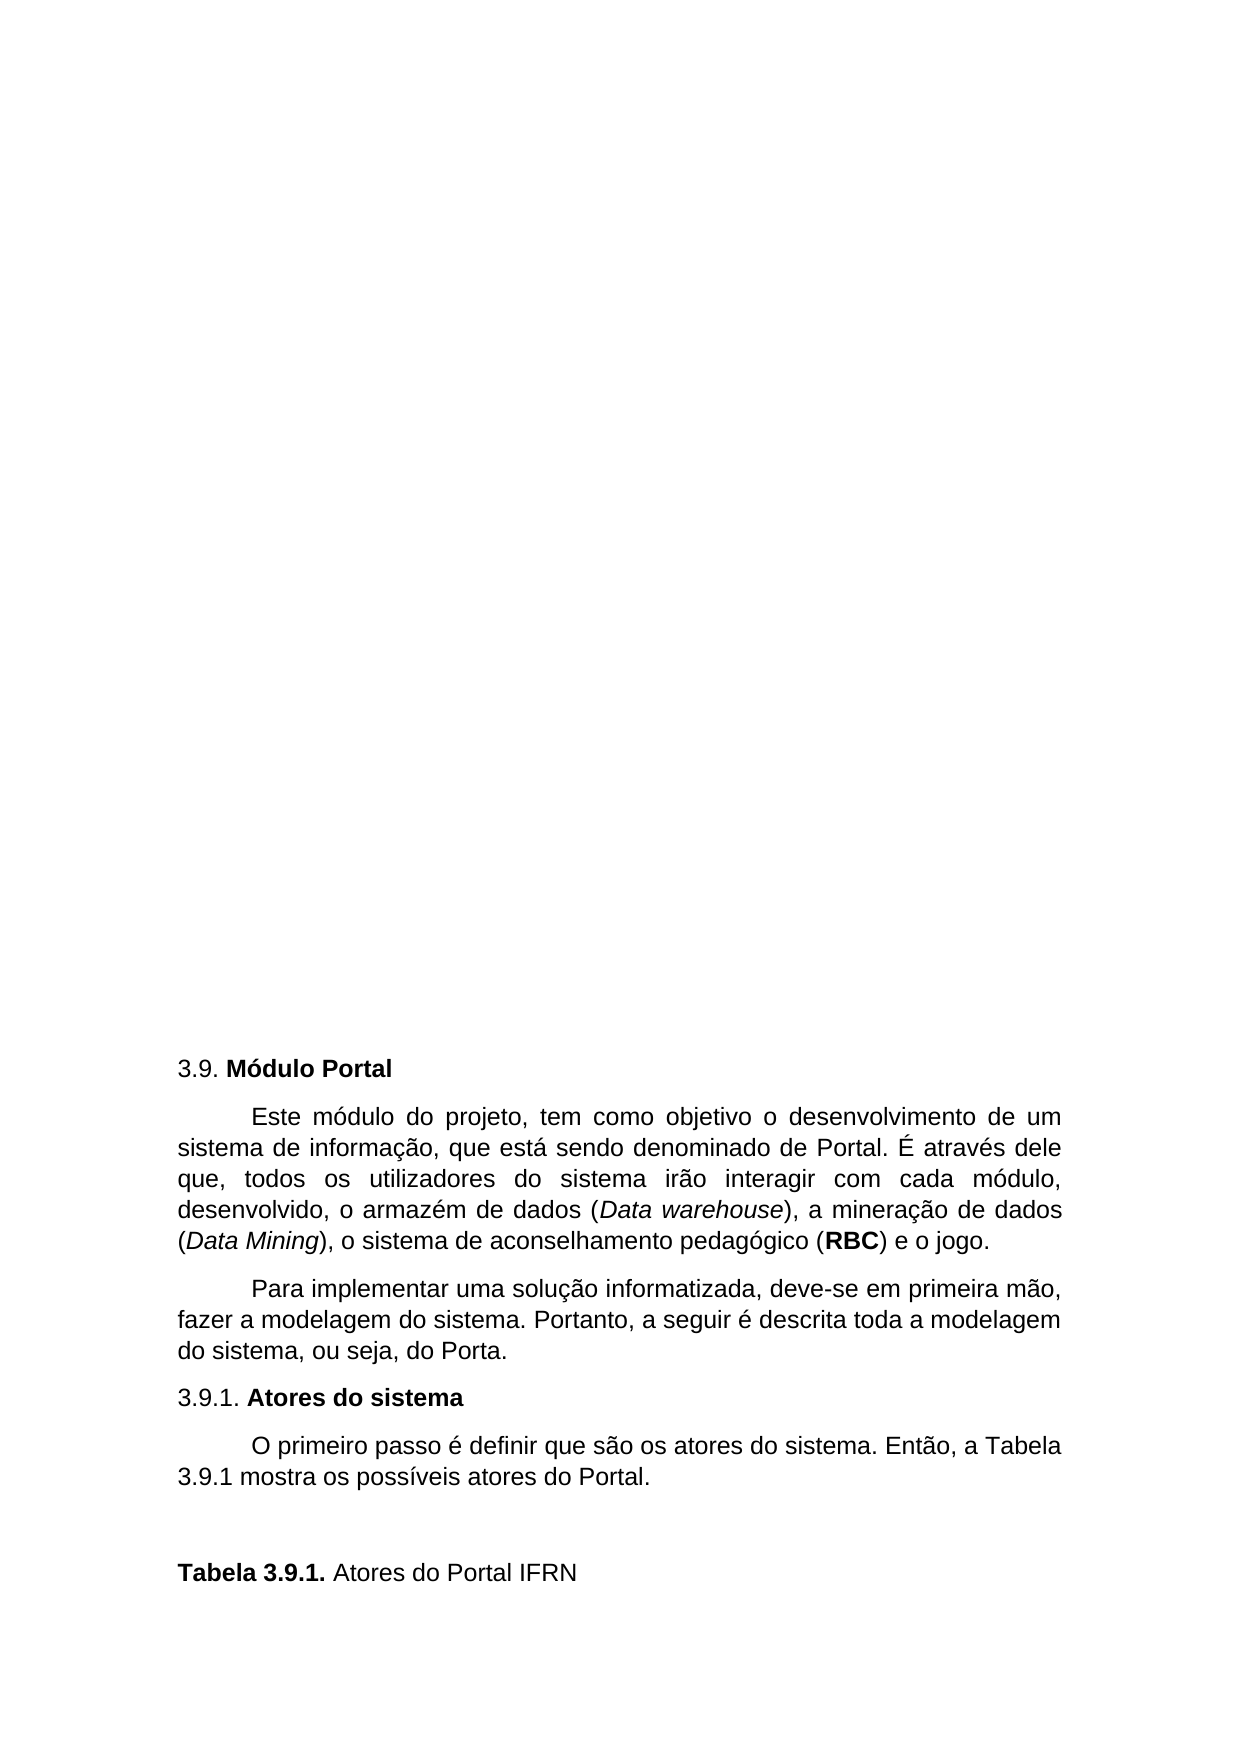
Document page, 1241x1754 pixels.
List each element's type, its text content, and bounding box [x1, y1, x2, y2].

text O primeiro passo é definir que são os atores do sistema. Então, a Tabela 3.9.1 mostra os possíveis atores do Portal. [177, 1431, 1063, 1491]
text Para implementar uma solução informatizada, deve-se em primeira mão, fazer a modelagem do sistema. Portanto, a seguir é descrita toda a modelagem do sistema, ou seja, do Porta. [177, 1274, 1063, 1364]
text 3.9.1. Atores do sistema [177, 1383, 1063, 1412]
text Tabela 3.9.1. Atores do Portal IFRN [177, 1558, 1063, 1586]
text Este módulo do projeto, tem como objetivo o desenvolvimento de um sistema de informação, que está sendo denominado de Portal. É através dele que, todos os utilizadores do sistema irão interagir com cada módulo, desenvolvido, o armazém de dados (Data warehouse), a mineração de dados (Data Mining), o sistema de aconselhamento pedagógico (RBC) e o jogo. [177, 1102, 1063, 1255]
text 3.9. Módulo Portal [177, 1054, 1063, 1083]
